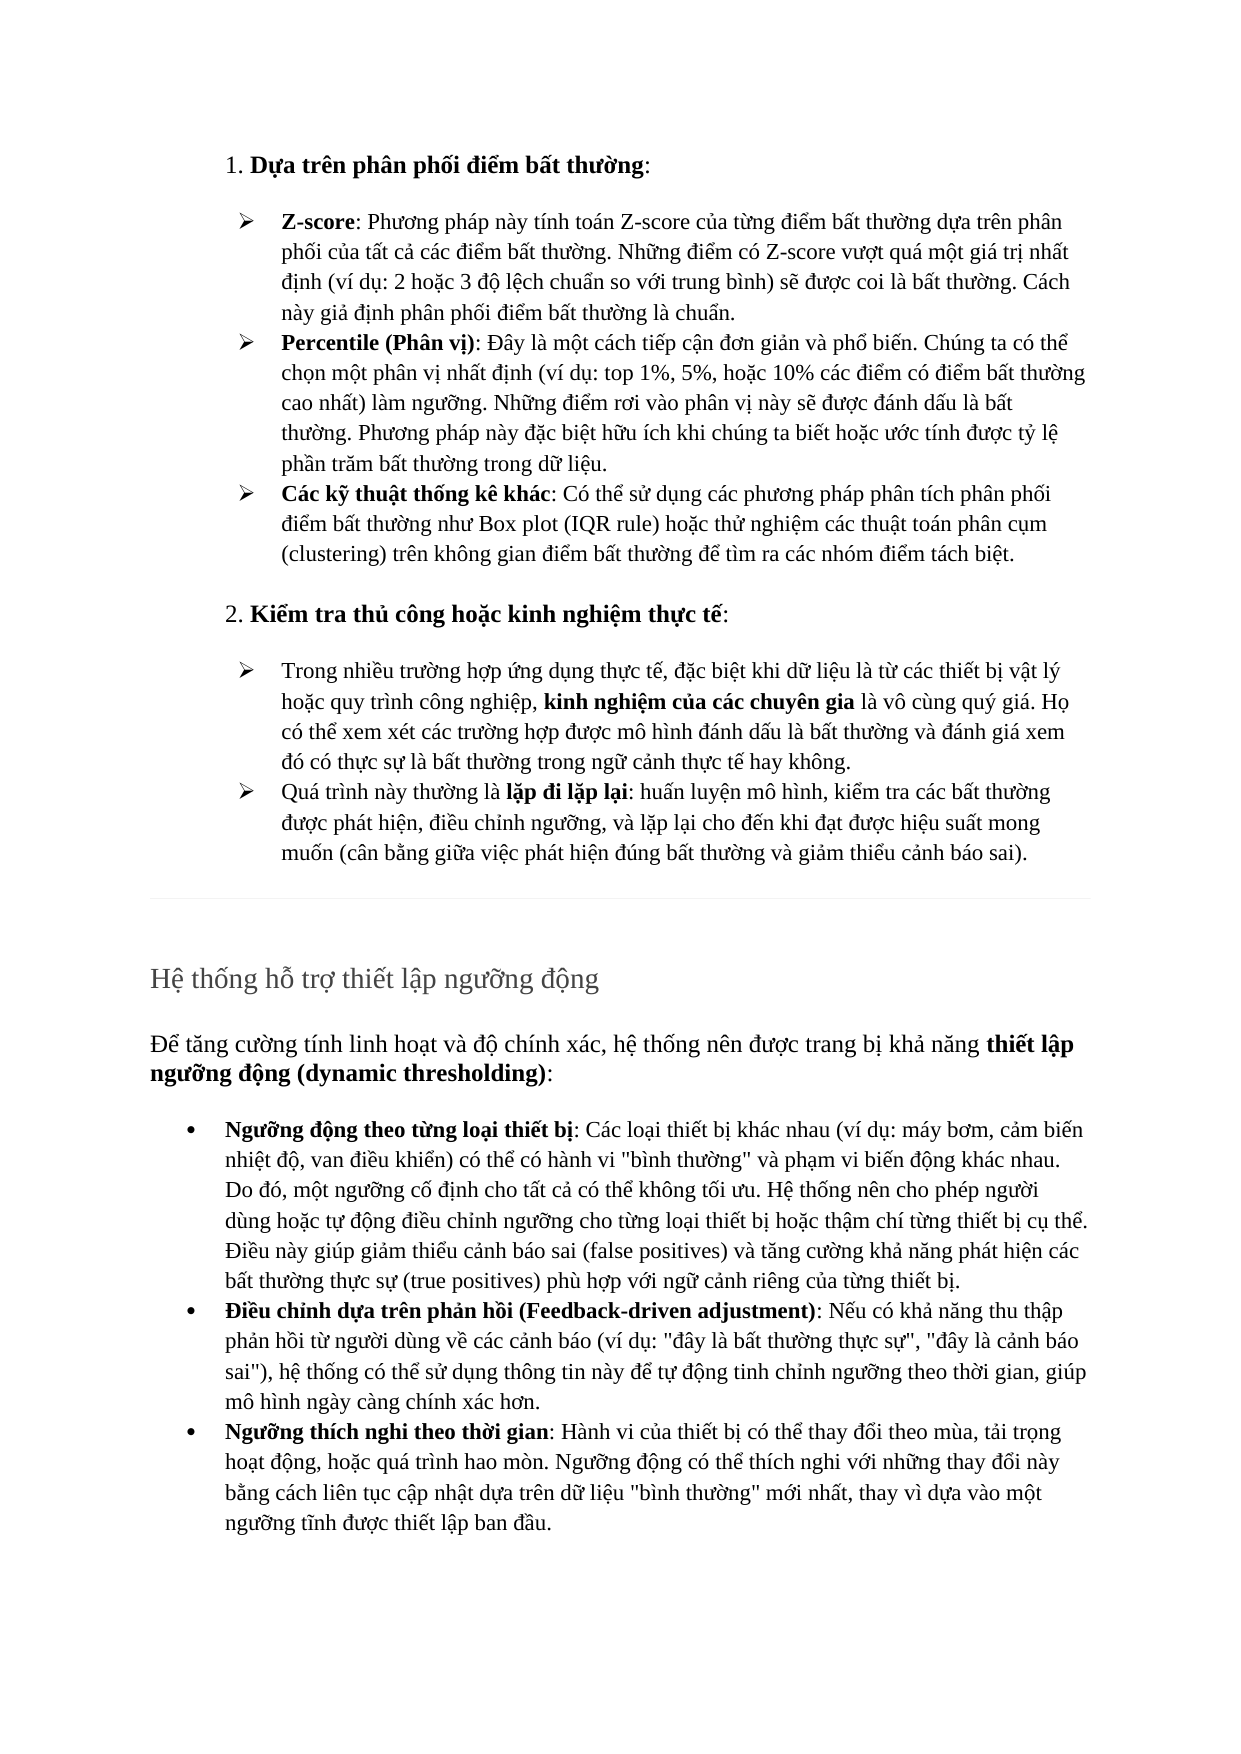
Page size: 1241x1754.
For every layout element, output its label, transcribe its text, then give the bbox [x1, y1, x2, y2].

list Trong nhiều trường hợp ứng dụng thực tế, đặc biệt khi dữ liệu là từ các thiết bị vật lý hoặc quy trình công nghiệp, kinh nghiệm của các chuyên gia là vô cùng quý giá. Họ có thể xem xét các trường hợp được mô hình đánh dấu là bất thường và đánh giá xem đó có thực sự là bất thường trong ngữ cảnh thực tế hay không. [237, 657, 1090, 774]
list Ngưỡng động theo từng loại thiết bị: Các loại thiết bị khác nhau (ví dụ: máy bơm, cảm biến nhiệt độ, van điều khiển) có thể có hành vi "bình thường" và phạm vi biến động khác nhau. Do đó, một ngưỡng cố định cho tất cả có thể không tối ưu. Hệ thống nên cho phép người dùng hoặc tự động điều chỉnh ngưỡng cho từng loại thiết bị hoặc thậm chí từng thiết bị cụ thể. Điều này giúp giảm thiểu cảnh báo sai (false positives) và tăng cường khả năng phát hiện các bất thường thực sự (true positives) phù hợp với ngữ cảnh riêng của từng thiết bị. [187, 1116, 1090, 1293]
list Dựa trên phân phối điểm bất thường: [225, 150, 1090, 179]
list Z-score: Phương pháp này tính toán Z-score của từng điểm bất thường dựa trên phân phối của tất cả các điểm bất thường. Những điểm có Z-score vượt quá một giá trị nhất định (ví dụ: 2 hoặc 3 độ lệch chuẩn so với trung bình) sẽ được coi là bất thường. Cách này giả định phân phối điểm bất thường là chuẩn. [237, 208, 1090, 325]
list Các kỹ thuật thống kê khác: Có thể sử dụng các phương pháp phân tích phân phối điểm bất thường như Box plot (IQR rule) hoặc thử nghiệm các thuật toán phân cụm (clustering) trên không gian điểm bất thường để tìm ra các nhóm điểm tách biệt. [237, 480, 1090, 567]
list Kiểm tra thủ công hoặc kinh nghiệm thực tế: [225, 599, 1090, 628]
list Ngưỡng thích nghi theo thời gian: Hành vi của thiết bị có thể thay đổi theo mùa, tải trọng hoạt động, hoặc quá trình hao mòn. Ngưỡng động có thể thích nghi với những thay đổi này bằng cách liên tục cập nhật dựa trên dữ liệu "bình thường" mới nhất, thay vì dựa vào một ngưỡng tĩnh được thiết lập ban đầu. [187, 1418, 1090, 1535]
text Để tăng cường tính linh hoạt và độ chính xác, hệ thống nên được trang bị khả năng thiết lập ngưỡng động (dynamic thresholding): [150, 1029, 1090, 1087]
list Percentile (Phân vị): Đây là một cách tiếp cận đơn giản và phổ biến. Chúng ta có thể chọn một phân vị nhất định (ví dụ: top 1%, 5%, hoặc 10% các điểm có điểm bất thường cao nhất) làm ngưỡng. Những điểm rơi vào phân vị này sẽ được đánh dấu là bất thường. Phương pháp này đặc biệt hữu ích khi chúng ta biết hoặc ước tính được tỷ lệ phần trăm bất thường trong dữ liệu. [237, 329, 1090, 476]
subtitle Hệ thống hỗ trợ thiết lập ngưỡng động [150, 962, 1090, 995]
list Quá trình này thường là lặp đi lặp lại: huấn luyện mô hình, kiểm tra các bất thường được phát hiện, điều chỉnh ngưỡng, và lặp lại cho đến khi đạt được hiệu suất mong muốn (cân bằng giữa việc phát hiện đúng bất thường và giảm thiểu cảnh báo sai). [237, 778, 1090, 865]
list Điều chỉnh dựa trên phản hồi (Feedback-driven adjustment): Nếu có khả năng thu thập phản hồi từ người dùng về các cảnh báo (ví dụ: "đây là bất thường thực sự", "đây là cảnh báo sai"), hệ thống có thể sử dụng thông tin này để tự động tinh chỉnh ngưỡng theo thời gian, giúp mô hình ngày càng chính xác hơn. [187, 1297, 1090, 1414]
